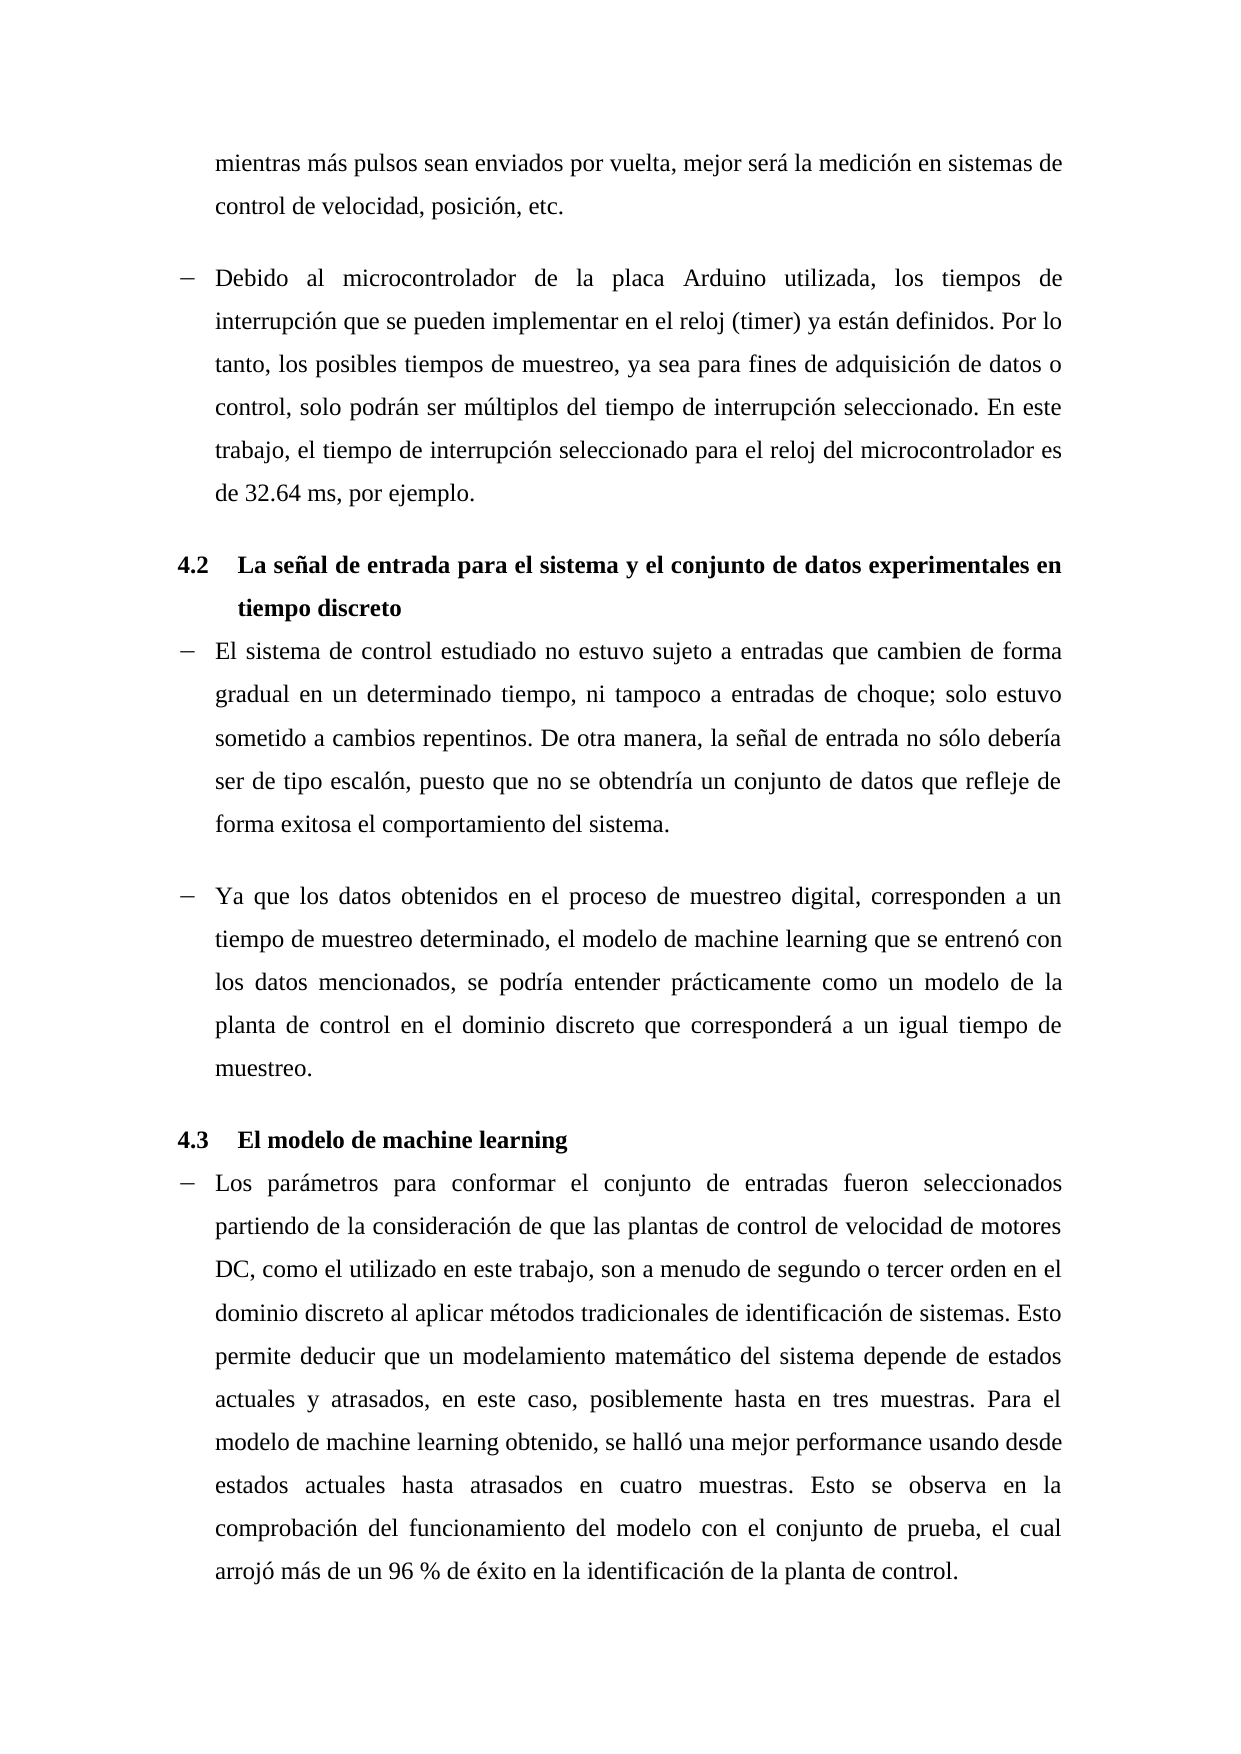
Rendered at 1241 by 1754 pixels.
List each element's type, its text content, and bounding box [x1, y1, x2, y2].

subtitle La señal de entrada para el sistema y el conjunto de datos experimentales en tiempo discreto [177, 550, 1063, 622]
list Debido al microcontrolador de la placa Arduino utilizada, los tiempos de interrupción que se pueden implementar en el reloj (timer) ya están definidos. Por lo tanto, los posibles tiempos de muestreo, ya sea para fines de adquisición de datos o control, solo podrán ser múltiplos del tiempo de interrupción seleccionado. En este trabajo, el tiempo de interrupción seleccionado para el reloj del microcontrolador es de 32.64 ms, por ejemplo. [177, 263, 1063, 507]
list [177, 148, 1063, 219]
subtitle El modelo de machine learning [177, 1125, 1063, 1154]
list Los parámetros para conformar el conjunto de entradas fueron seleccionados partiendo de la consideración de que las plantas de control de velocidad de motores DC, como el utilizado en este trabajo, son a menudo de segundo o tercer orden en el dominio discreto al aplicar métodos tradicionales de identificación de sistemas. Esto permite deducir que un modelamiento matemático del sistema depende de estados actuales y atrasados, en este caso, posiblemente hasta en tres muestras. Para el modelo de machine learning obtenido, se halló una mejor performance usando desde estados actuales hasta atrasados en cuatro muestras. Esto se observa en la comprobación del funcionamiento del modelo con el conjunto de prueba, el cual arrojó más de un 96 % de éxito en la identificación de la planta de control. [177, 1168, 1063, 1585]
list El sistema de control estudiado no estuvo sujeto a entradas que cambien de forma gradual en un determinado tiempo, ni tampoco a entradas de choque; solo estuvo sometido a cambios repentinos. De otra manera, la señal de entrada no sólo debería ser de tipo escalón, puesto que no se obtendría un conjunto de datos que refleje de forma exitosa el comportamiento del sistema. [177, 636, 1063, 838]
list Ya que los datos obtenidos en el proceso de muestreo digital, corresponden a un tiempo de muestreo determinado, el modelo de machine learning que se entrenó con los datos mencionados, se podría entender prácticamente como un modelo de la planta de control en el dominio discreto que corresponderá a un igual tiempo de muestreo. [177, 881, 1063, 1082]
